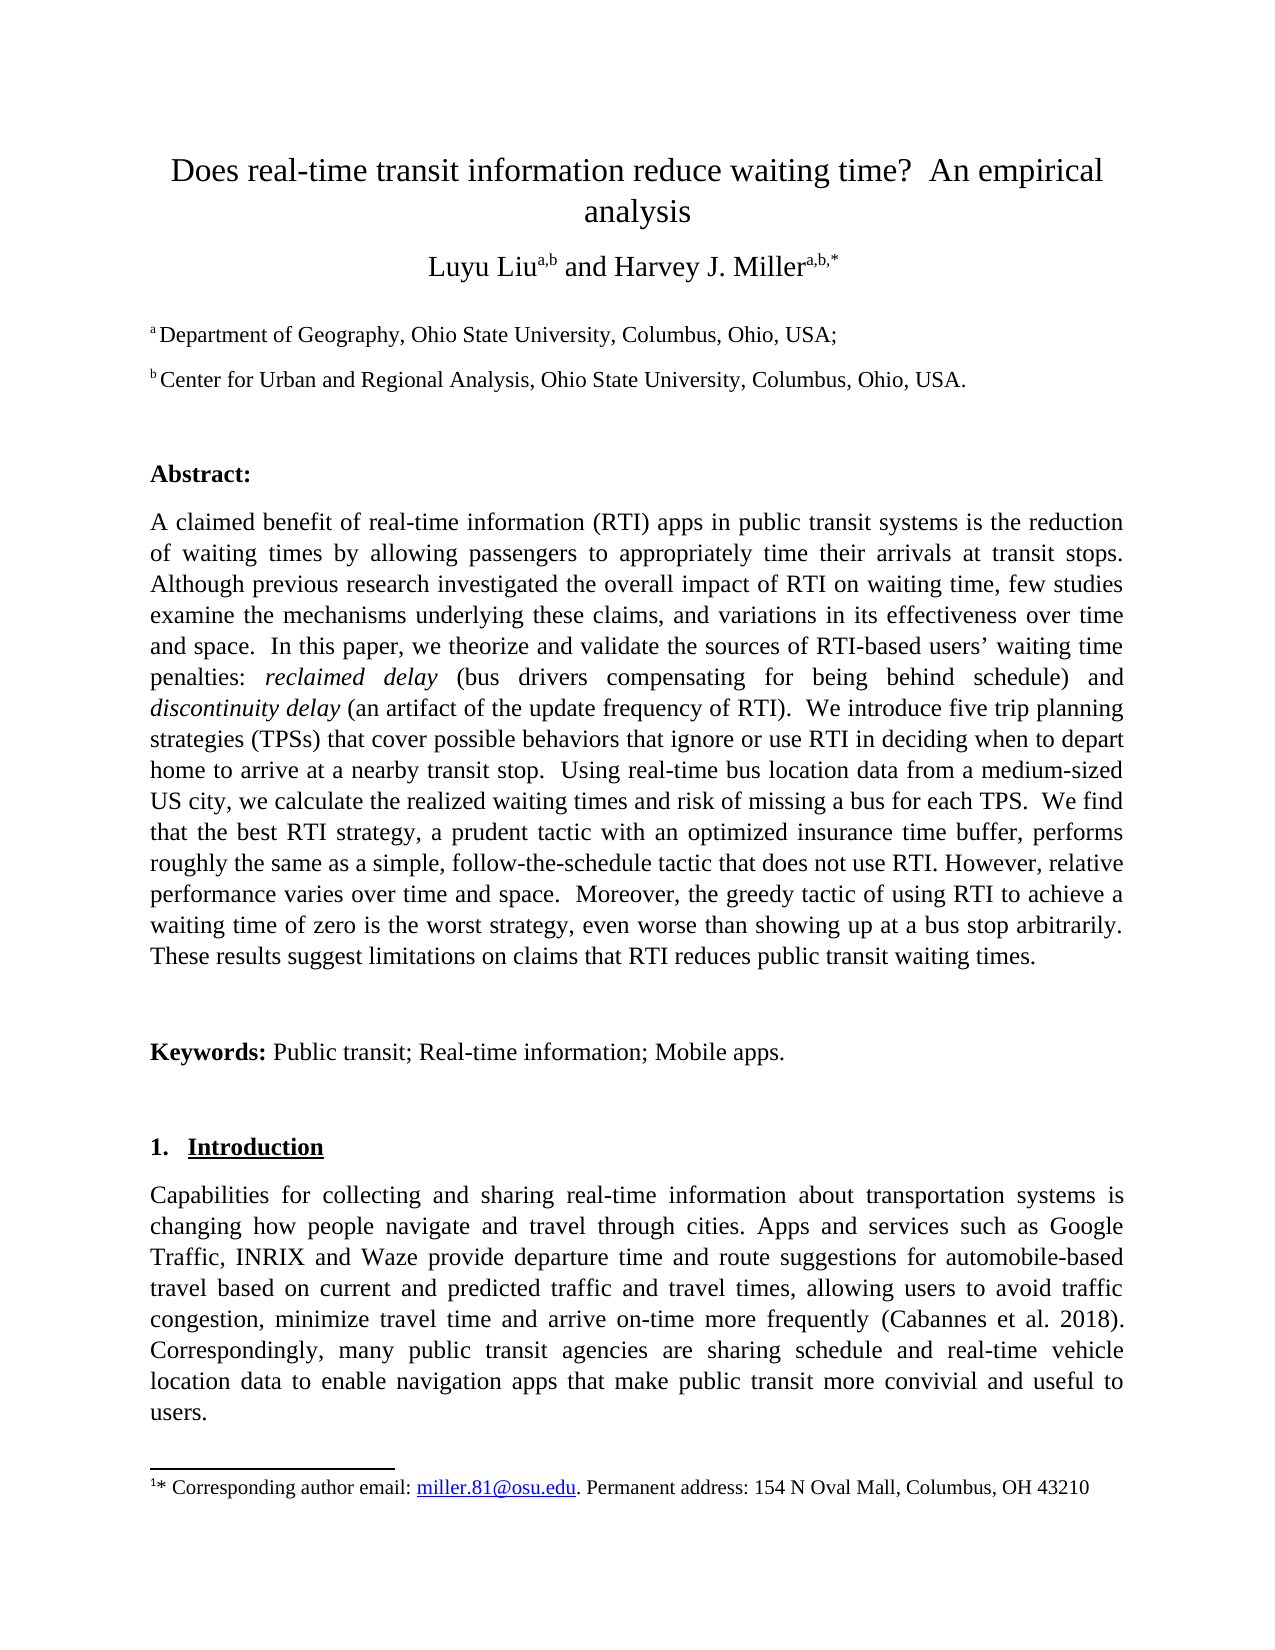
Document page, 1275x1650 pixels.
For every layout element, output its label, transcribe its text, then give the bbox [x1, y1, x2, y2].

text b Center for Urban and Regional Analysis, Ohio State University, Columbus, Ohio, USA. [150, 366, 1125, 393]
text Capabilities for collecting and sharing real-time information about transportation systems is changing how people navigate and travel through cities. Apps and services such as Google Traffic, INRIX and Waze provide departure time and route suggestions for automobile-based travel based on current and predicted traffic and travel times, allowing users to avoid traffic congestion, minimize travel time and arrive on-time more frequently (Cabannes et al. 2018). Correspondingly, many public transit agencies are sharing schedule and real-time vehicle location data to enable navigation apps that make public transit more convivial and useful to users. [150, 1180, 1125, 1426]
text A claimed benefit of real-time information (RTI) apps in public transit systems is the reduction of waiting times by allowing passengers to appropriately time their arrivals at transit stops. Although previous research investigated the overall impact of RTI on waiting time, few studies examine the mechanisms underlying these claims, and variations in its effectiveness over time and space. In this paper, we theorize and validate the sources of RTI-based users’ waiting time penalties: reclaimed delay (bus drivers compensating for being behind schedule) and discontinuity delay (an artifact of the update frequency of RTI). We introduce five trip planning strategies (TPSs) that cover possible behaviors that ignore or use RTI in deciding when to depart home to arrive at a nearby transit stop. Using real-time bus location data from a medium-sized US city, we calculate the realized waiting times and risk of missing a bus for each TPS. We find that the best RTI strategy, a prudent tactic with an optimized insurance time buffer, performs roughly the same as a simple, follow-the-schedule tactic that does not use RTI. However, relative performance varies over time and space. Moreover, the greedy tactic of using RTI to achieve a waiting time of zero is the worst strategy, even worse than showing up at a bus stop arbitrarily. These results suggest limitations on claims that RTI reduces public transit waiting times. [150, 507, 1125, 970]
text a Department of Geography, Ohio State University, Columbus, Ohio, USA; [150, 321, 1125, 347]
list Introduction [150, 1132, 1125, 1161]
text Abstract: [150, 459, 1125, 488]
text Keywords: Public transit; Real-time information; Mobile apps. [150, 1037, 1125, 1066]
text Does real-time transit information reduce waiting time? An empirical analysis [150, 150, 1125, 230]
text Luyu Liua,b and Harvey J. Millera,b,* [150, 249, 1125, 283]
